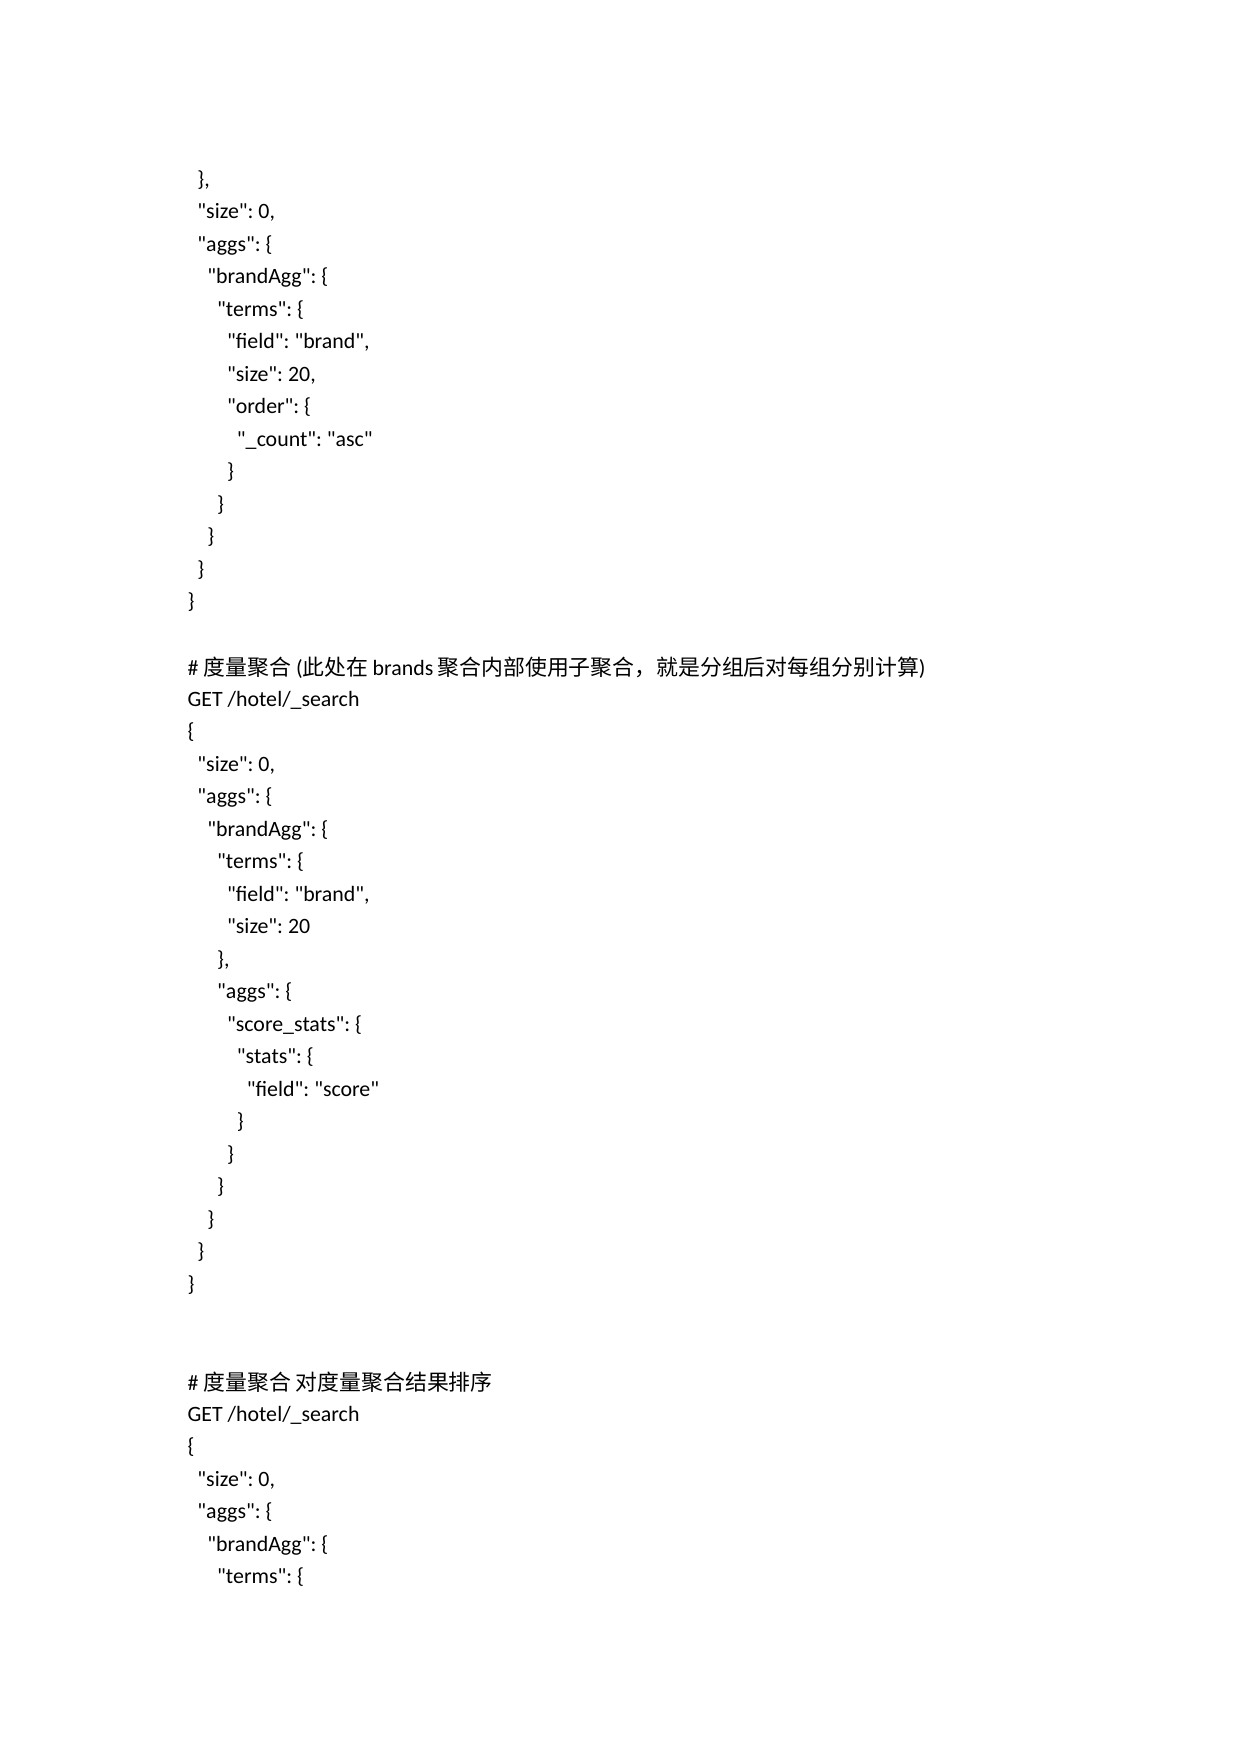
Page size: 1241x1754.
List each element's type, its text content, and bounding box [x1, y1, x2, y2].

text "_count": "asc" [187, 422, 1053, 454]
text "size": 0, [187, 1462, 1053, 1494]
text "brandAgg": { [187, 812, 1053, 844]
text "stats": { [187, 1039, 1053, 1072]
text "terms": { [187, 844, 1053, 877]
text } [187, 454, 1053, 487]
text } [187, 1169, 1053, 1202]
text } [187, 1267, 1053, 1299]
text }, [187, 162, 1053, 194]
text "field": "brand", [187, 877, 1053, 909]
text "brandAgg": { [187, 1527, 1053, 1559]
text # 度量聚合 对度量聚合结果排序 [187, 1364, 1053, 1397]
text "terms": { [187, 1559, 1053, 1592]
text "size": 20, [187, 357, 1053, 389]
text { [187, 1429, 1053, 1462]
text { [187, 714, 1053, 747]
text } [187, 519, 1053, 552]
text } [187, 584, 1053, 617]
text "aggs": { [187, 974, 1053, 1007]
text } [187, 1234, 1053, 1267]
text GET /hotel/_search [187, 1397, 1053, 1429]
text "terms": { [187, 292, 1053, 324]
text "brandAgg": { [187, 259, 1053, 292]
text "order": { [187, 389, 1053, 422]
text "size": 20 [187, 909, 1053, 942]
text "score_stats": { [187, 1007, 1053, 1039]
text "field": "score" [187, 1072, 1053, 1104]
text }, [187, 942, 1053, 974]
text } [187, 487, 1053, 519]
text "aggs": { [187, 1494, 1053, 1527]
text } [187, 1104, 1053, 1137]
text "aggs": { [187, 227, 1053, 259]
text GET /hotel/_search [187, 682, 1053, 714]
text "size": 0, [187, 194, 1053, 227]
text "field": "brand", [187, 324, 1053, 357]
text # 度量聚合 (此处在brands聚合内部使用子聚合，就是分组后对每组分别计算) [187, 649, 1053, 682]
text "aggs": { [187, 779, 1053, 812]
text "size": 0, [187, 747, 1053, 779]
text } [187, 552, 1053, 584]
text } [187, 1202, 1053, 1234]
text } [187, 1137, 1053, 1169]
